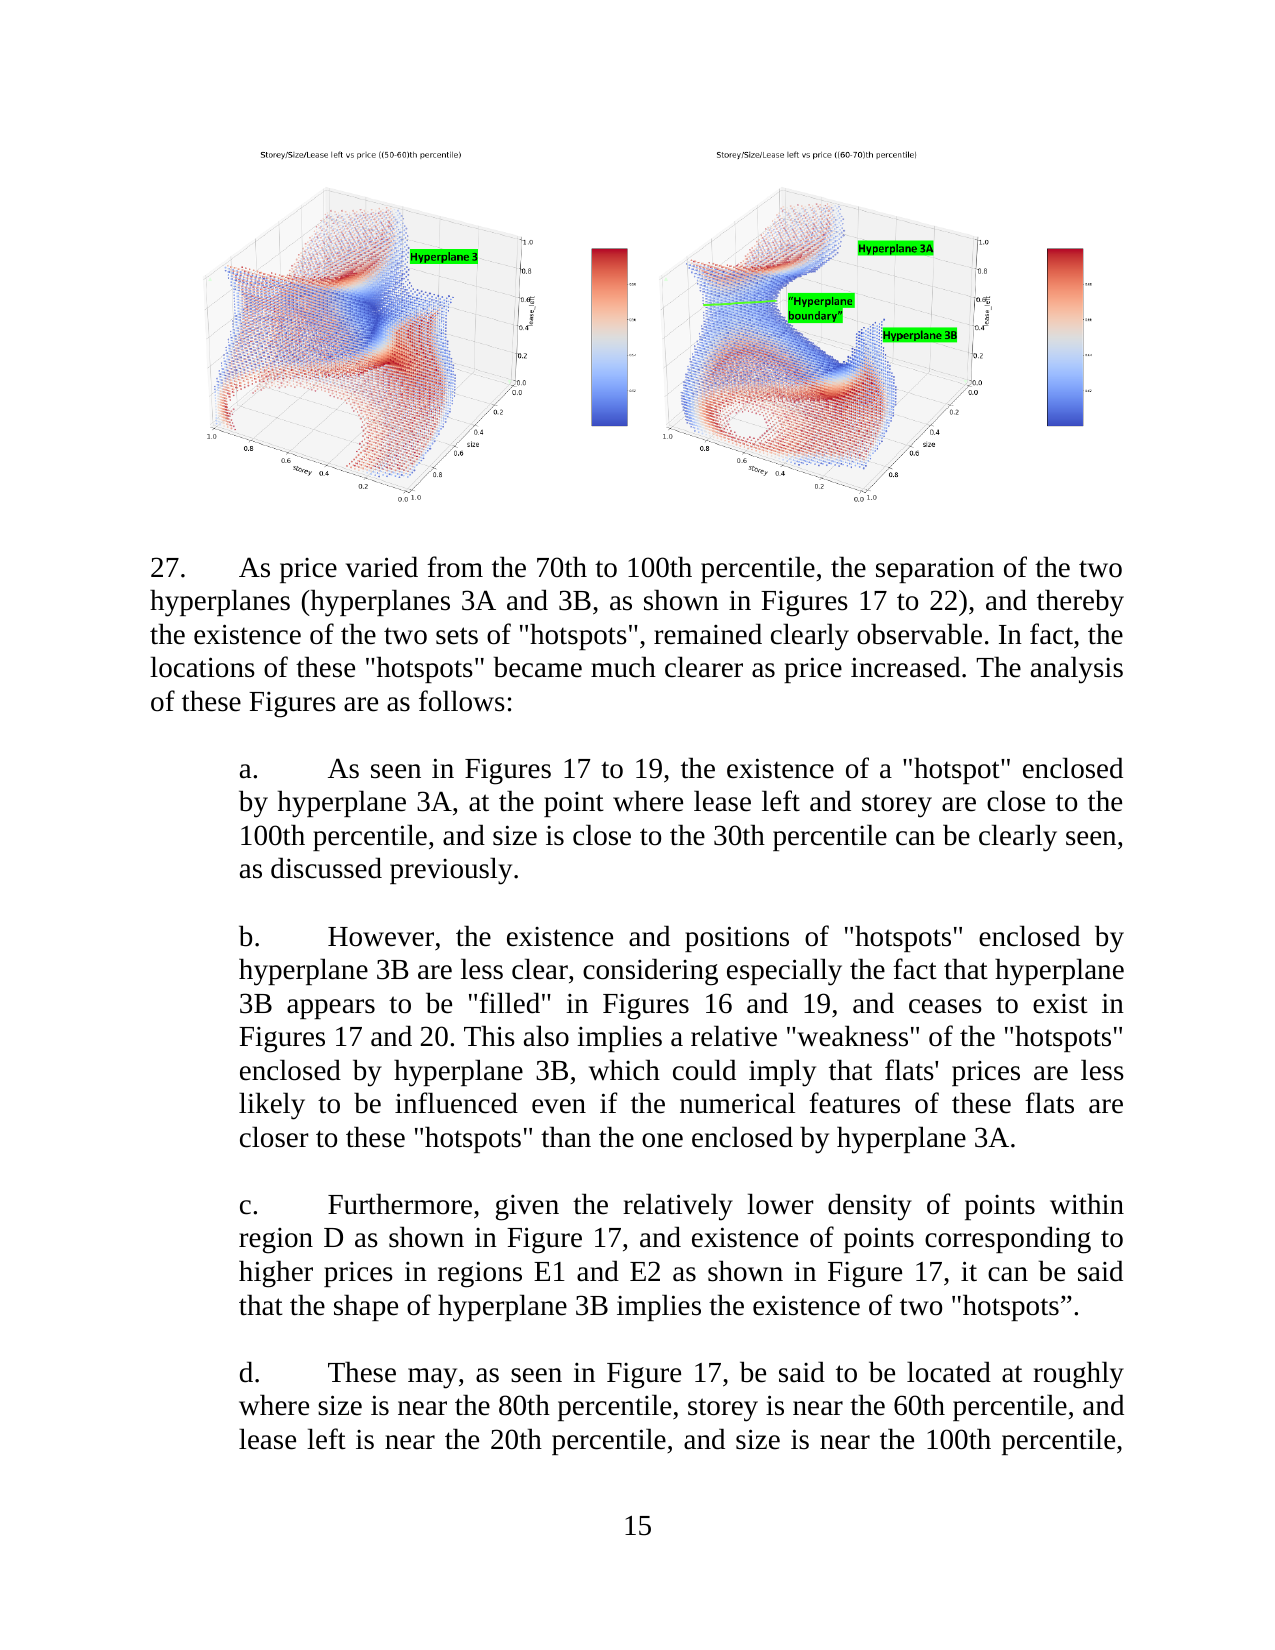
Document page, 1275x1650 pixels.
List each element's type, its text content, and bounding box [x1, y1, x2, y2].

list As seen in Figures 17 to 19, the existence of a "hotspot" enclosed by hyperplane 3A, at the point where lease left and storey are close to the 100th percentile, and size is close to the 30th percentile can be clearly seen, as discussed previously. [239, 751, 1125, 885]
picture [181, 150, 1094, 517]
list As price varied from the 70th to 100th percentile, the separation of the two hyperplanes (hyperplanes 3A and 3B, as shown in Figures 17 to 22), and thereby the existence of the two sets of "hotspots", remained clearly observable. In fact, the locations of these "hotspots" became much clearer as price increased. The analysis of these Figures are as follows: [150, 550, 1125, 717]
list However, the existence and positions of "hotspots" enclosed by hyperplane 3B are less clear, considering especially the fact that hyperplane 3B appears to be "filled" in Figures 16 and 19, and ceases to exist in Figures 17 and 20. This also implies a relative "weakness" of the "hotspots" enclosed by hyperplane 3B, which could imply that flats' prices are less likely to be influenced even if the numerical features of these flats are closer to these "hotspots" than the one enclosed by hyperplane 3A. [239, 919, 1125, 1153]
list Furthermore, given the relatively lower density of points within region D as shown in Figure 17, and existence of points corresponding to higher prices in regions E1 and E2 as shown in Figure 17, it can be said that the shape of hyperplane 3B implies the existence of two "hotspots”. [239, 1187, 1125, 1321]
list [239, 1355, 1125, 1455]
